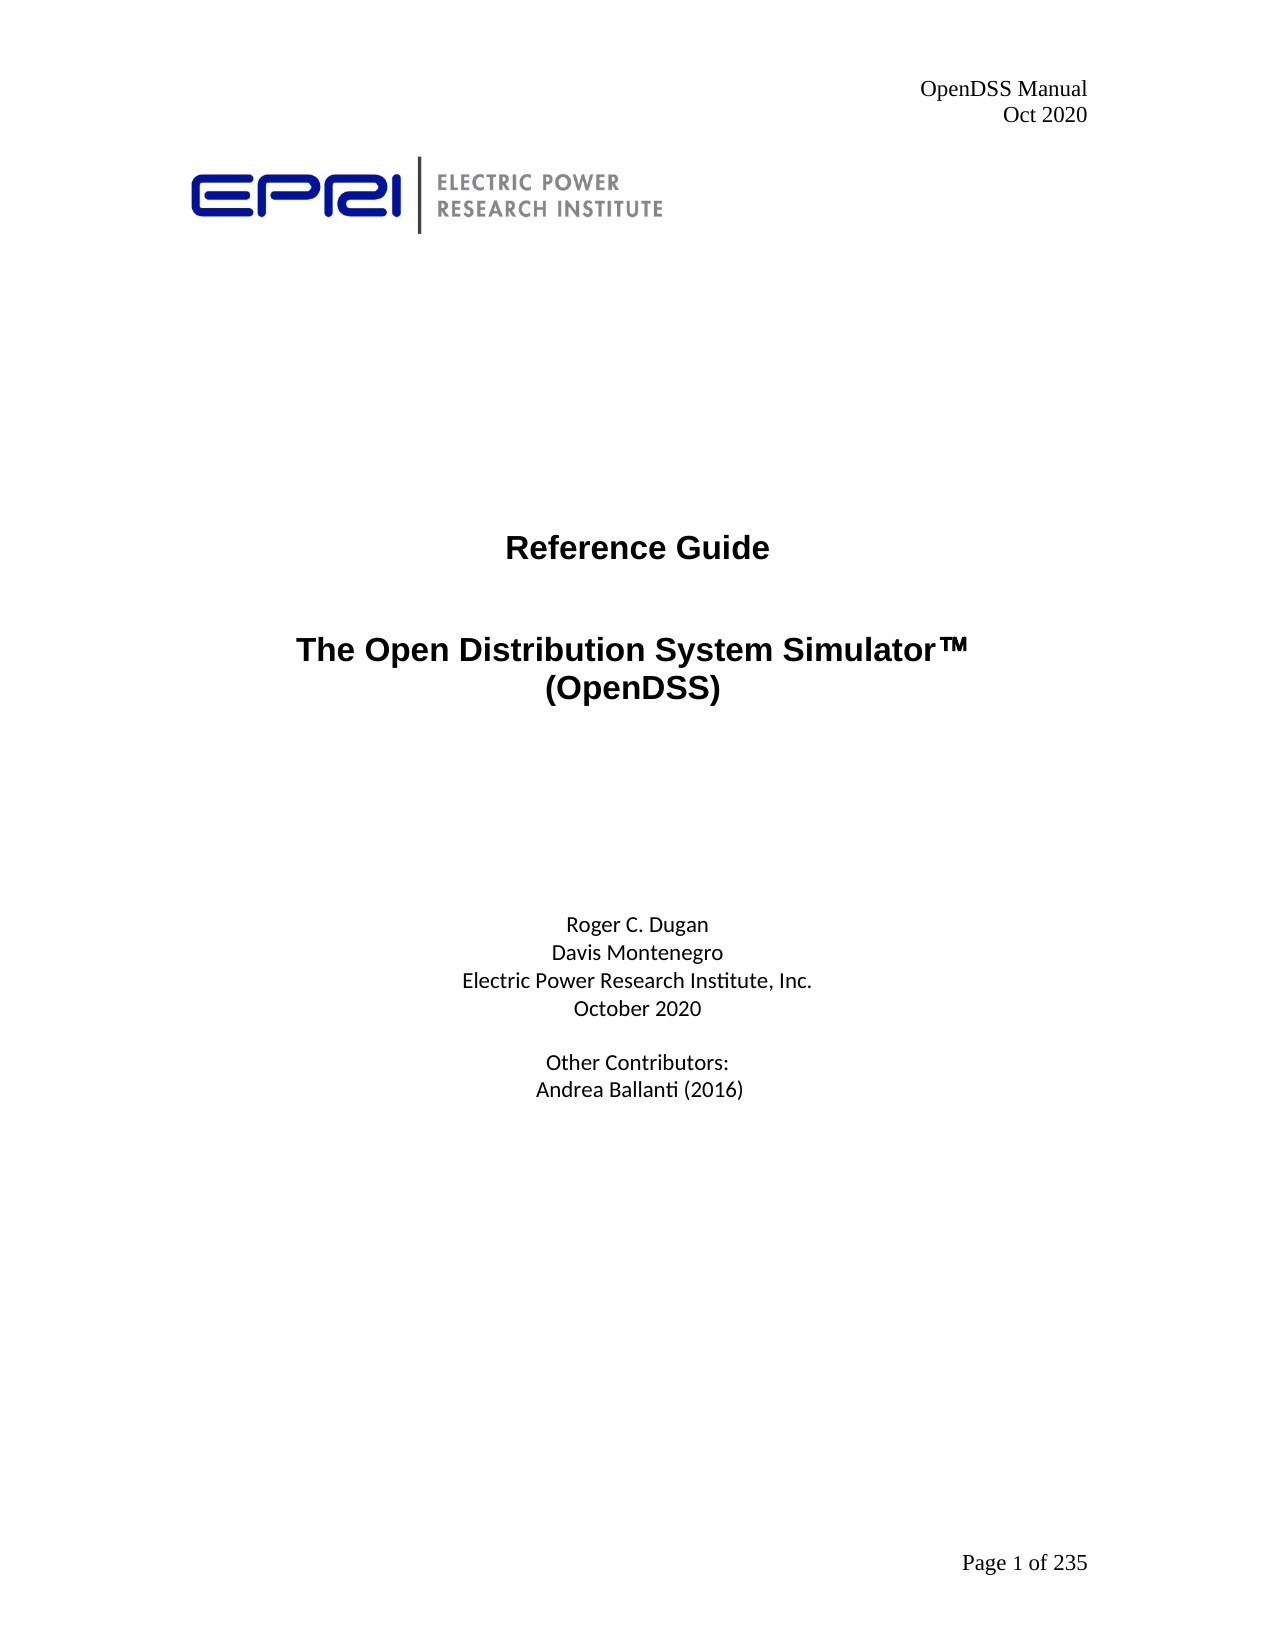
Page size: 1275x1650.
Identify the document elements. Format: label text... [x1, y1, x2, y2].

title The Open Distribution System Simulator (OpenDSS) [187, 591, 1087, 745]
text Other Contributors: Andrea Ballanti (2016) [187, 1048, 1087, 1104]
text Roger C. Dugan Davis Montenegro Electric Power Research Institute, Inc. October 2020 [187, 911, 1087, 1023]
title Reference Guide [187, 528, 1087, 566]
picture [187, 152, 666, 238]
